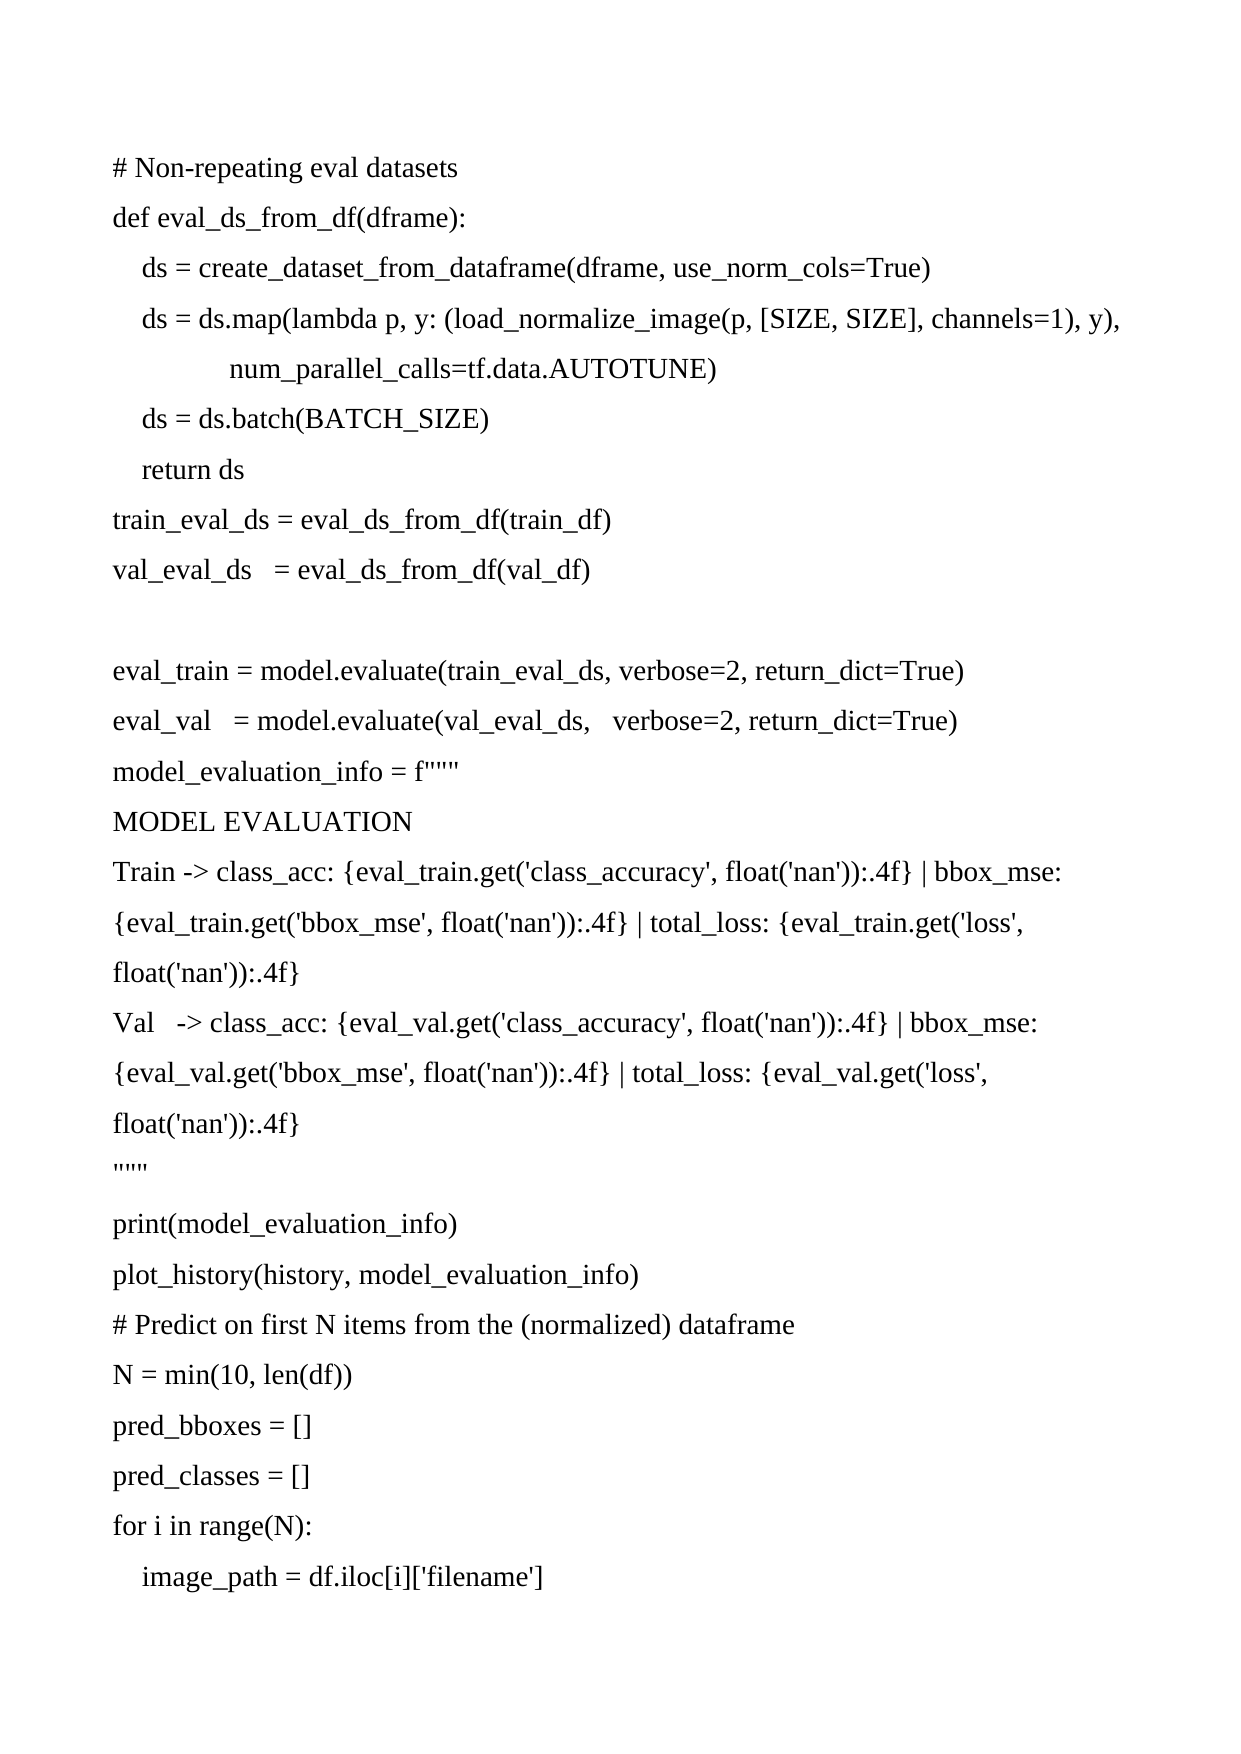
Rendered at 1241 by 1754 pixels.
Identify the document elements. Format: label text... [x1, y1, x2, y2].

text eval_val = model.evaluate(val_eval_ds, verbose=2, return_dict=True) [112, 703, 1128, 737]
text model_evaluation_info = f""" [112, 754, 1128, 787]
text """ [112, 1156, 1128, 1190]
text MODEL EVALUATION [112, 804, 1128, 838]
text image_path = df.iloc[i]['filename'] [112, 1559, 1128, 1592]
text N = min(10, len(df)) [112, 1357, 1128, 1391]
text Val -> class_acc: {eval_val.get('class_accuracy', float('nan')):.4f} | bbox_mse: {eval_val.get('bbox_mse', float('nan')):.4f} | total_loss: {eval_val.get('loss', float('nan')):.4f} [112, 1005, 1128, 1139]
text eval_train = model.evaluate(train_eval_ds, verbose=2, return_dict=True) [112, 653, 1128, 687]
text ds = create_dataset_from_dataframe(dframe, use_norm_cols=True) [112, 251, 1128, 284]
text for i in range(N): [112, 1508, 1128, 1542]
text plot_history(history, model_evaluation_info) [112, 1257, 1128, 1290]
text num_parallel_calls=tf.data.AUTOTUNE) [112, 351, 1128, 385]
text val_eval_ds = eval_ds_from_df(val_df) [112, 552, 1128, 586]
text train_eval_ds = eval_ds_from_df(train_df) [112, 502, 1128, 536]
text def eval_ds_from_df(dframe): [112, 200, 1128, 234]
text pred_bboxes = [] [112, 1408, 1128, 1441]
text # Predict on first N items from the (normalized) dataframe [112, 1307, 1128, 1341]
text ds = ds.map(lambda p, y: (load_normalize_image(p, [SIZE, SIZE], channels=1), y), [112, 301, 1128, 334]
text # Non-repeating eval datasets [112, 150, 1128, 183]
text ds = ds.batch(BATCH_SIZE) [112, 402, 1128, 435]
text pred_classes = [] [112, 1458, 1128, 1492]
text Train -> class_acc: {eval_train.get('class_accuracy', float('nan')):.4f} | bbox_mse: {eval_train.get('bbox_mse', float('nan')):.4f} | total_loss: {eval_train.get('loss', float('nan')):.4f} [112, 854, 1128, 988]
text print(model_evaluation_info) [112, 1207, 1128, 1240]
text return ds [112, 452, 1128, 485]
